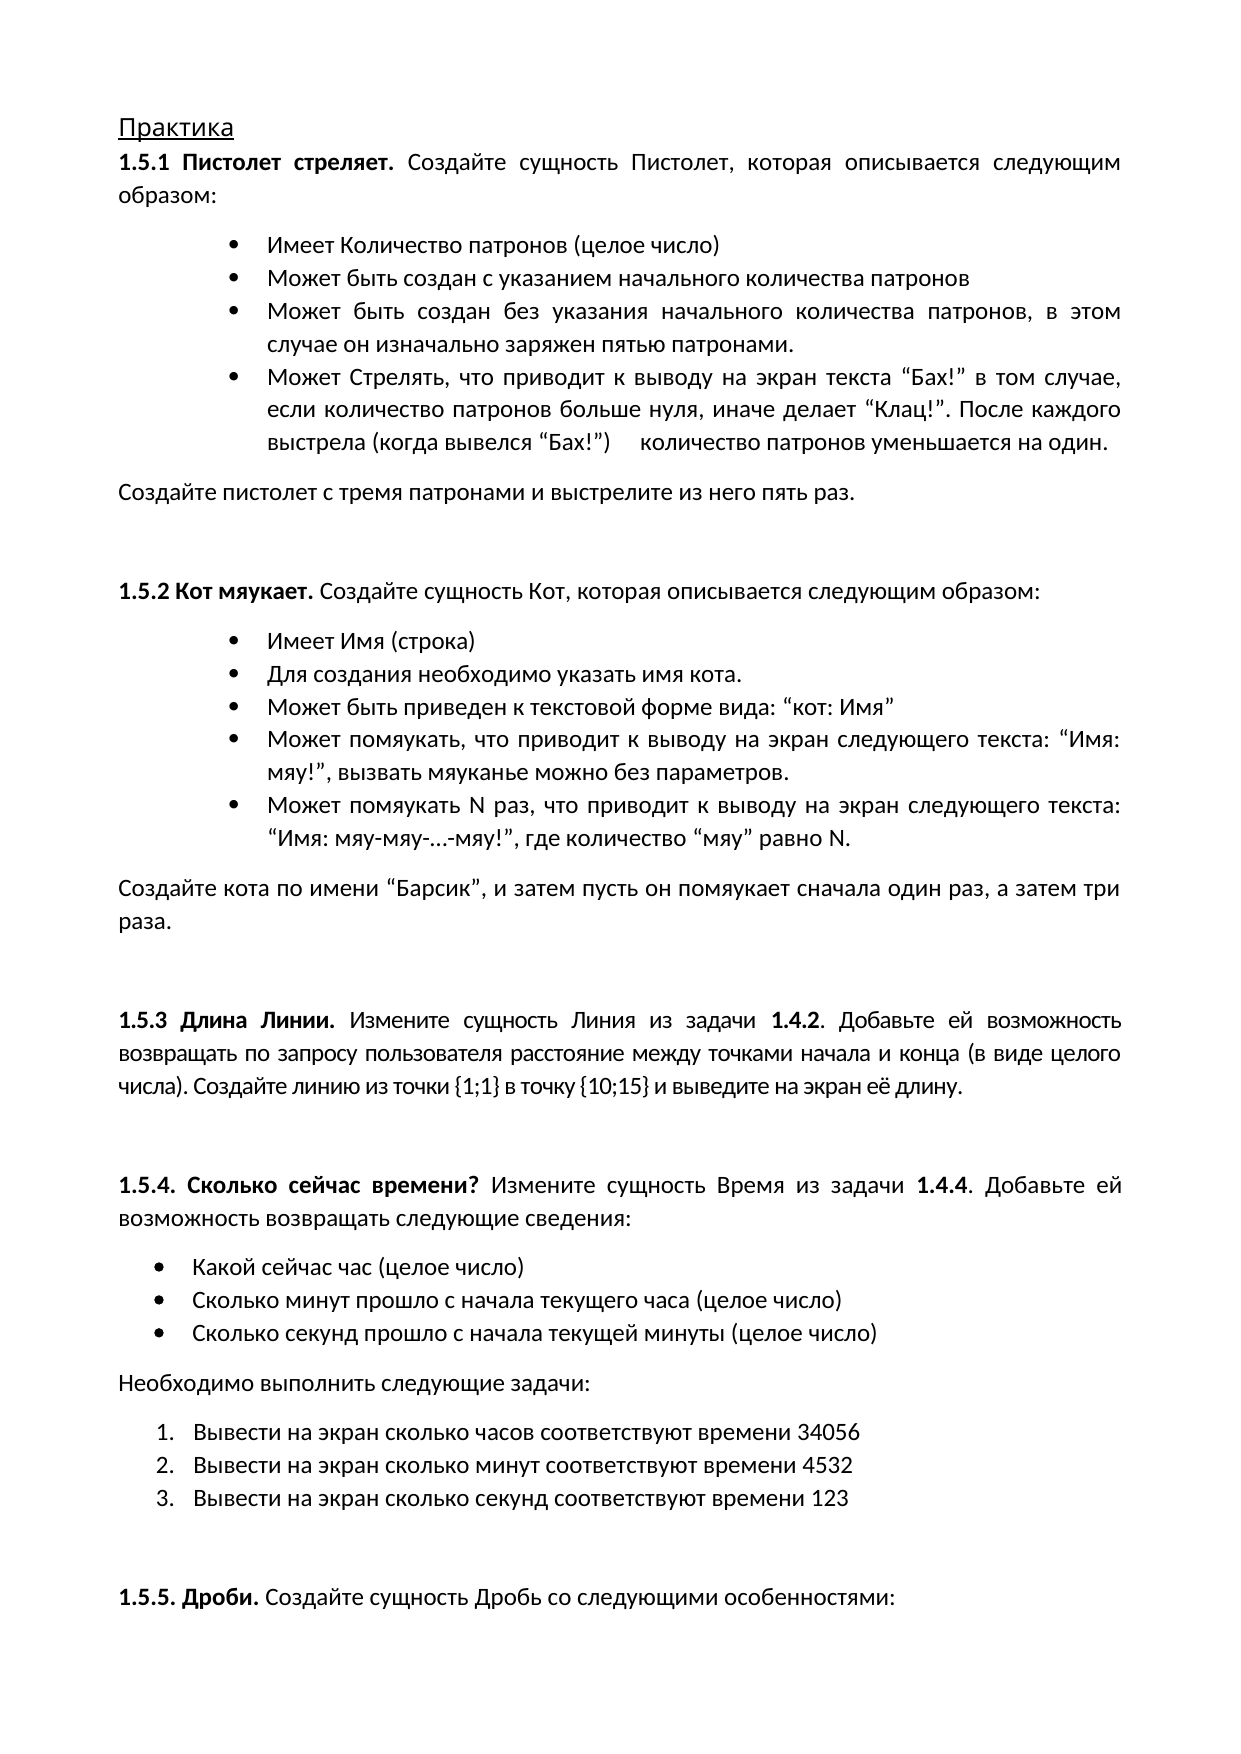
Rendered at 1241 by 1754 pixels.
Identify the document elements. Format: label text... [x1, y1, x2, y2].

text Создайте пистолет с тремя патронами и выстрелите из него пять раз. [118, 476, 1122, 507]
text 1.5.4. Сколько сейчас времени? Измените сущность Время из задачи 1.4.4. Добавьте ей возможность возвращать следующие сведения: [118, 1169, 1122, 1232]
list Вывести на экран сколько секунд соответствуют времени 123 [156, 1482, 1122, 1513]
list Имеет Имя (строка) [229, 625, 1122, 655]
text 1.5.5. Дроби. Создайте сущность Дробь со следующими особенностями: [118, 1581, 1122, 1612]
text 1.5.1 Пистолет стреляет. Создайте сущность Пистолет, которая описывается следующим образом: [118, 146, 1122, 210]
list Может помяукать N раз, что приводит к выводу на экран следующего текста: “Имя: мяу-мяу-…-мяу!”, где количество “мяу” равно N. [229, 789, 1122, 853]
list Вывести на экран сколько минут соответствуют времени 4532 [156, 1449, 1122, 1480]
subtitle Практика [118, 110, 1122, 144]
list Для создания необходимо указать имя кота. [229, 658, 1122, 688]
text 1.5.3 Длина Линии. Измените сущность Линия из задачи 1.4.2. Добавьте ей возможность возвращать по запросу пользователя расстояние между точками начала и конца (в виде целого числа). Создайте линию из точки {1;1} в точку {10;15} и выведите на экран её длину. [118, 1004, 1122, 1100]
list Сколько минут прошло с начала текущего часа (целое число) [154, 1284, 1122, 1315]
list Имеет Количество патронов (целое число) [229, 229, 1122, 259]
text Создайте кота по имени “Барсик”, и затем пусть он помяукает сначала один раз, а затем три раза. [118, 872, 1122, 935]
list Может быть создан с указанием начального количества патронов [229, 262, 1122, 292]
list Вывести на экран сколько часов соответствуют времени 34056 [156, 1416, 1122, 1447]
list Может быть приведен к текстовой форме вида: “кот: Имя” [229, 691, 1122, 721]
list Может быть создан без указания начального количества патронов, в этом случае он изначально заряжен пятью патронами. [229, 295, 1122, 358]
list Сколько секунд прошло с начала текущей минуты (целое число) [154, 1317, 1122, 1348]
list Может Стрелять, что приводит к выводу на экран текста “Бах!” в том случае, если количество патронов больше нуля, иначе делает “Клац!”. После каждого выстрела (когда вывелся “Бах!”) количество патронов уменьшается на один. [229, 361, 1122, 457]
list Может помяукать, что приводит к выводу на экран следующего текста: “Имя: мяу!”, вызвать мяуканье можно без параметров. [229, 723, 1122, 787]
text 1.5.2 Кот мяукает. Создайте сущность Кот, которая описывается следующим образом: [118, 575, 1122, 606]
text Необходимо выполнить следующие задачи: [118, 1367, 1122, 1397]
list Какой сейчас час (целое число) [154, 1251, 1122, 1282]
